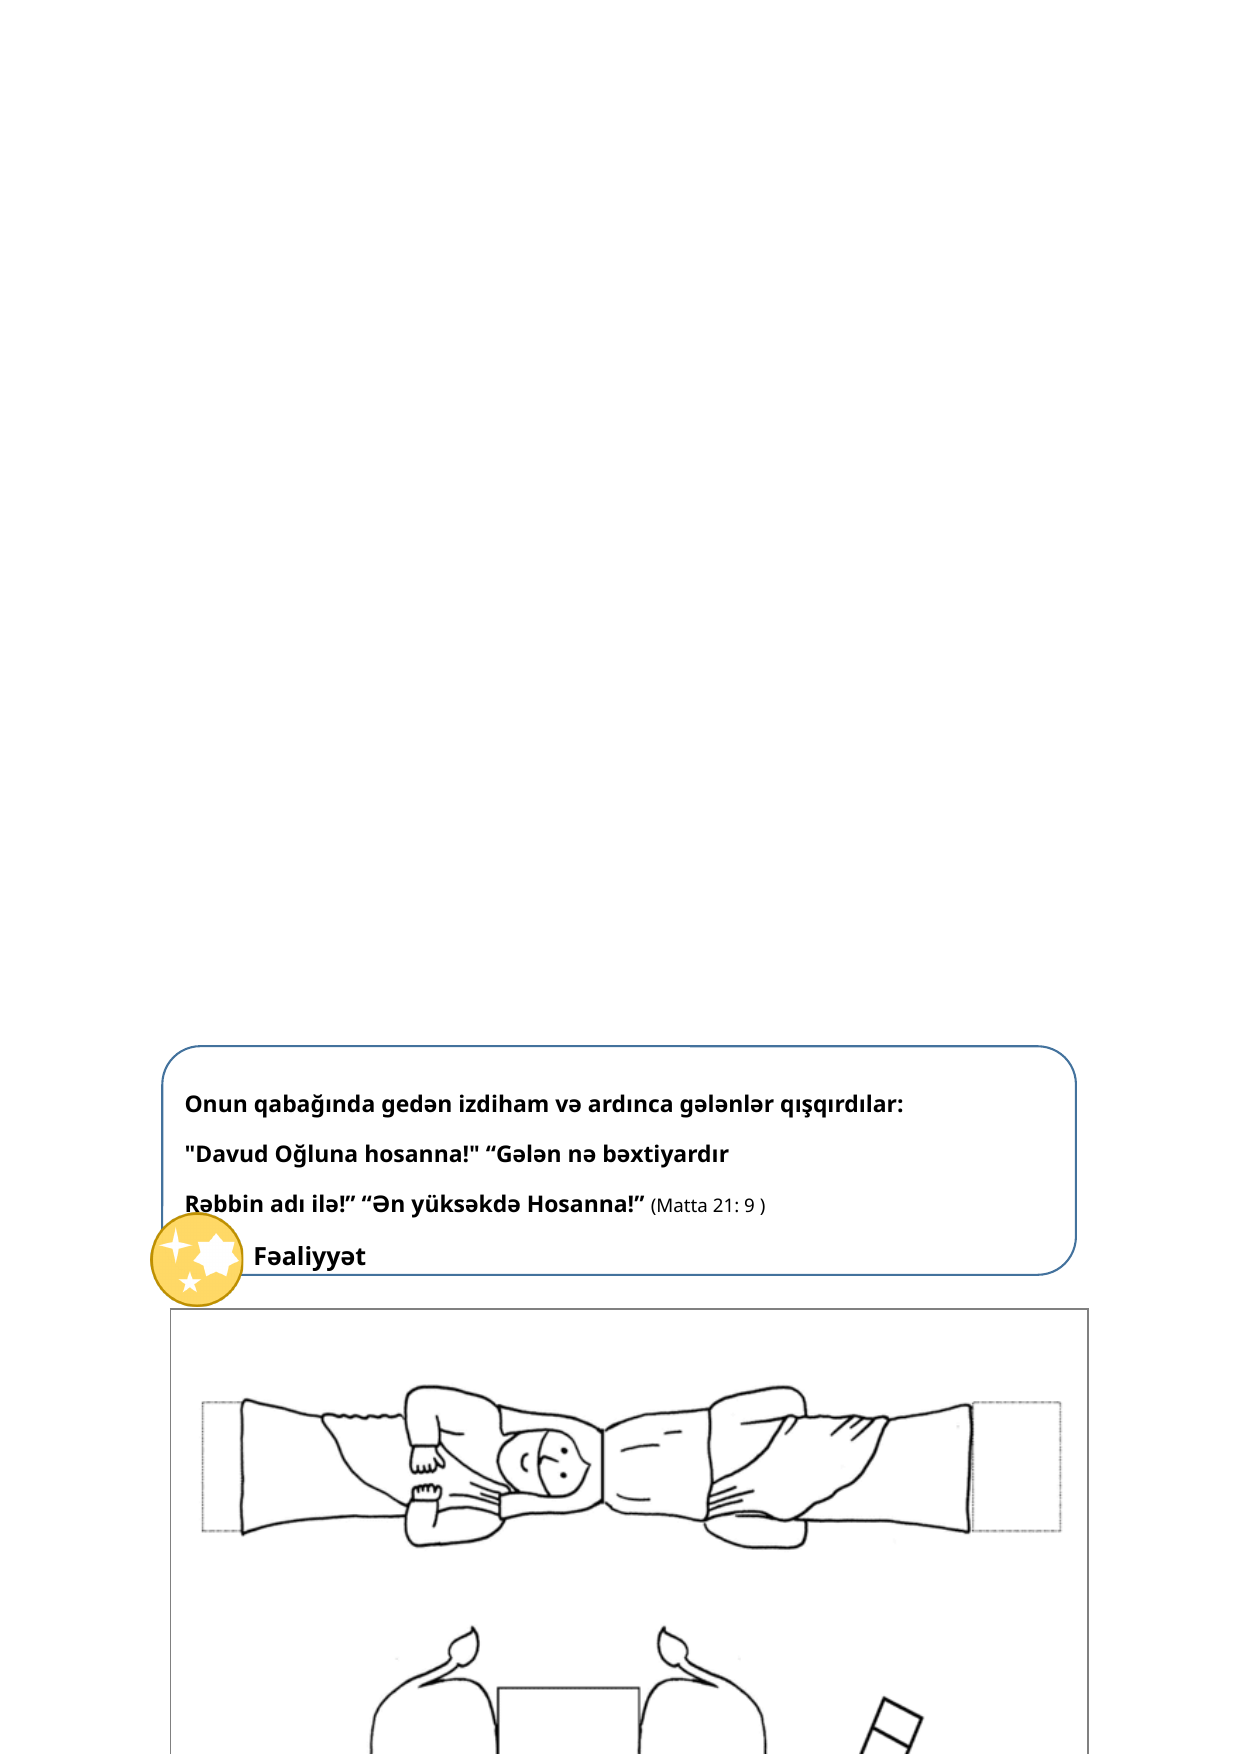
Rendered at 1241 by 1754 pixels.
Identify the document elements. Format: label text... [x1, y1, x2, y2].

text "Davud Oğluna hosanna!" “Gələn nə bəxtiyardır [150, 1138, 1090, 1169]
text Onun qabağında gedən izdiham və ardınca gələnlər qışqırdılar: [150, 1088, 1090, 1119]
picture [150, 1212, 244, 1307]
picture [171, 1310, 1087, 1754]
text Rəbbin adı ilə!” “Ən yüksəkdə Hosanna!” (Matta 21: 9 ) [150, 1188, 1090, 1220]
text Fəaliyyət [244, 1239, 1090, 1273]
